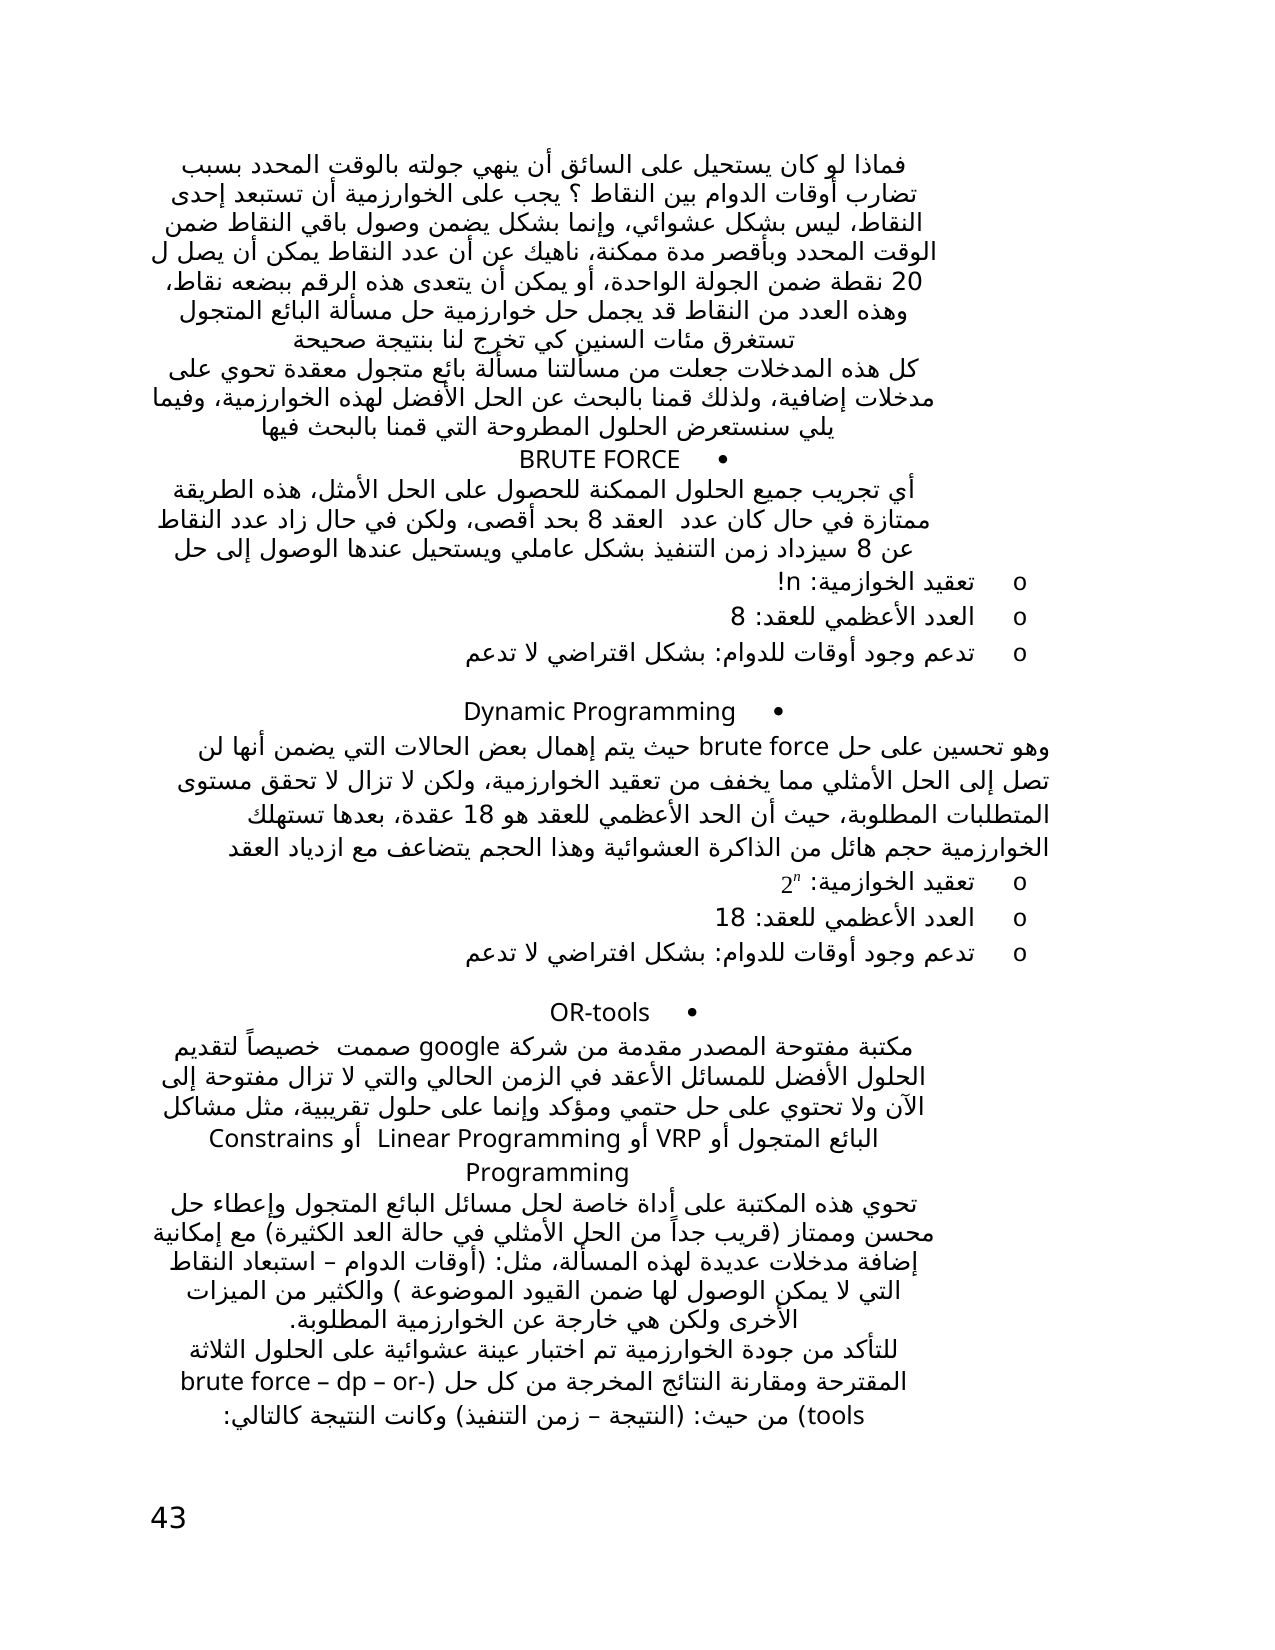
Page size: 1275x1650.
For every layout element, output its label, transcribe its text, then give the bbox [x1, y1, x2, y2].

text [150, 150, 937, 354]
list وهو تحسين على حل brute force حيث يتم إهمال بعض الحالات التي يضمن أنها لن تصل إلى الحل الأمثلي مما يخفف من تعقيد الخوارزمية، ولكن لا تزال لا تحقق مستوى المتطلبات المطلوبة، حيث أن الحد الأعظمي للعقد هو 18 عقدة، بعدها تستهلك الخوارزمية حجم هائل من الذاكرة العشوائية وهذا الحجم يتضاعف مع ازدياد العقد [150, 728, 1050, 863]
list Dynamic Programming [150, 694, 1087, 728]
list تدعم وجود أوقات للدوام: بشكل افتراضي لا تدعم [150, 938, 1012, 969]
text مكتبة مفتوحة المصدر مقدمة من شركة google صممت خصيصاً لتقديم الحلول الأفضل للمسائل الأعقد في الزمن الحالي والتي لا تزال مفتوحة إلى الآن ولا تحتوي على حل حتمي ومؤكد وإنما على حلول تقريبية، مثل مشاكل البائع المتجول أو VRP أو Linear Programming أو Constrains Programming تحوي هذه المكتبة على أداة خاصة لحل مسائل البائع المتجول وإعطاء حل محسن وممتاز (قريب جداً من الحل الأمثلي في حالة العد الكثيرة) مع إمكانية إضافة مدخلات عديدة لهذه المسألة، مثل: (أوقات الدوام – استبعاد النقاط التي لا يمكن الوصول لها ضمن القيود الموضوعة ) والكثير من الميزات الأخرى ولكن هي خارجة عن الخوارزمية المطلوبة. [150, 1028, 937, 1335]
text للتأكد من جودة الخوارزمية تم اختبار عينة عشوائية على الحلول الثلاثة المقترحة ومقارنة النتائج المخرجة من كل حل (brute force – dp – or-tools) من حيث: (النتيجة – زمن التنفيذ) وكانت النتيجة كالتالي: [150, 1335, 937, 1432]
list BRUTE FORCE [150, 442, 1087, 476]
text أي تجريب جميع الحلول الممكنة للحصول على الحل الأمثل، هذه الطريقة ممتازة في حال كان عدد العقد 8 بحد أقصى، ولكن في حال زاد عدد النقاط عن 8 سيزداد زمن التنفيذ بشكل عاملي ويستحيل عندها الوصول إلى حل [150, 476, 937, 563]
text كل هذه المدخلات جعلت من مسألتنا مسألة بائع متجول معقدة تحوي على مدخلات إضافية، ولذلك قمنا بالبحث عن الحل الأفضل لهذه الخوارزمية، وفيما يلي سنستعرض الحلول المطروحة التي قمنا بالبحث فيها [150, 354, 937, 442]
list OR-tools [150, 994, 1087, 1028]
list تعقيد الخوازمية: [150, 867, 1012, 898]
list تدعم وجود أوقات للدوام: بشكل اقتراضي لا تدعم [150, 638, 1012, 669]
list العدد الأعظمي للعقد: 18 [150, 903, 1012, 934]
list العدد الأعظمي للعقد: 8 [150, 603, 1012, 633]
list تعقيد الخوازمية: n! [150, 563, 1012, 597]
